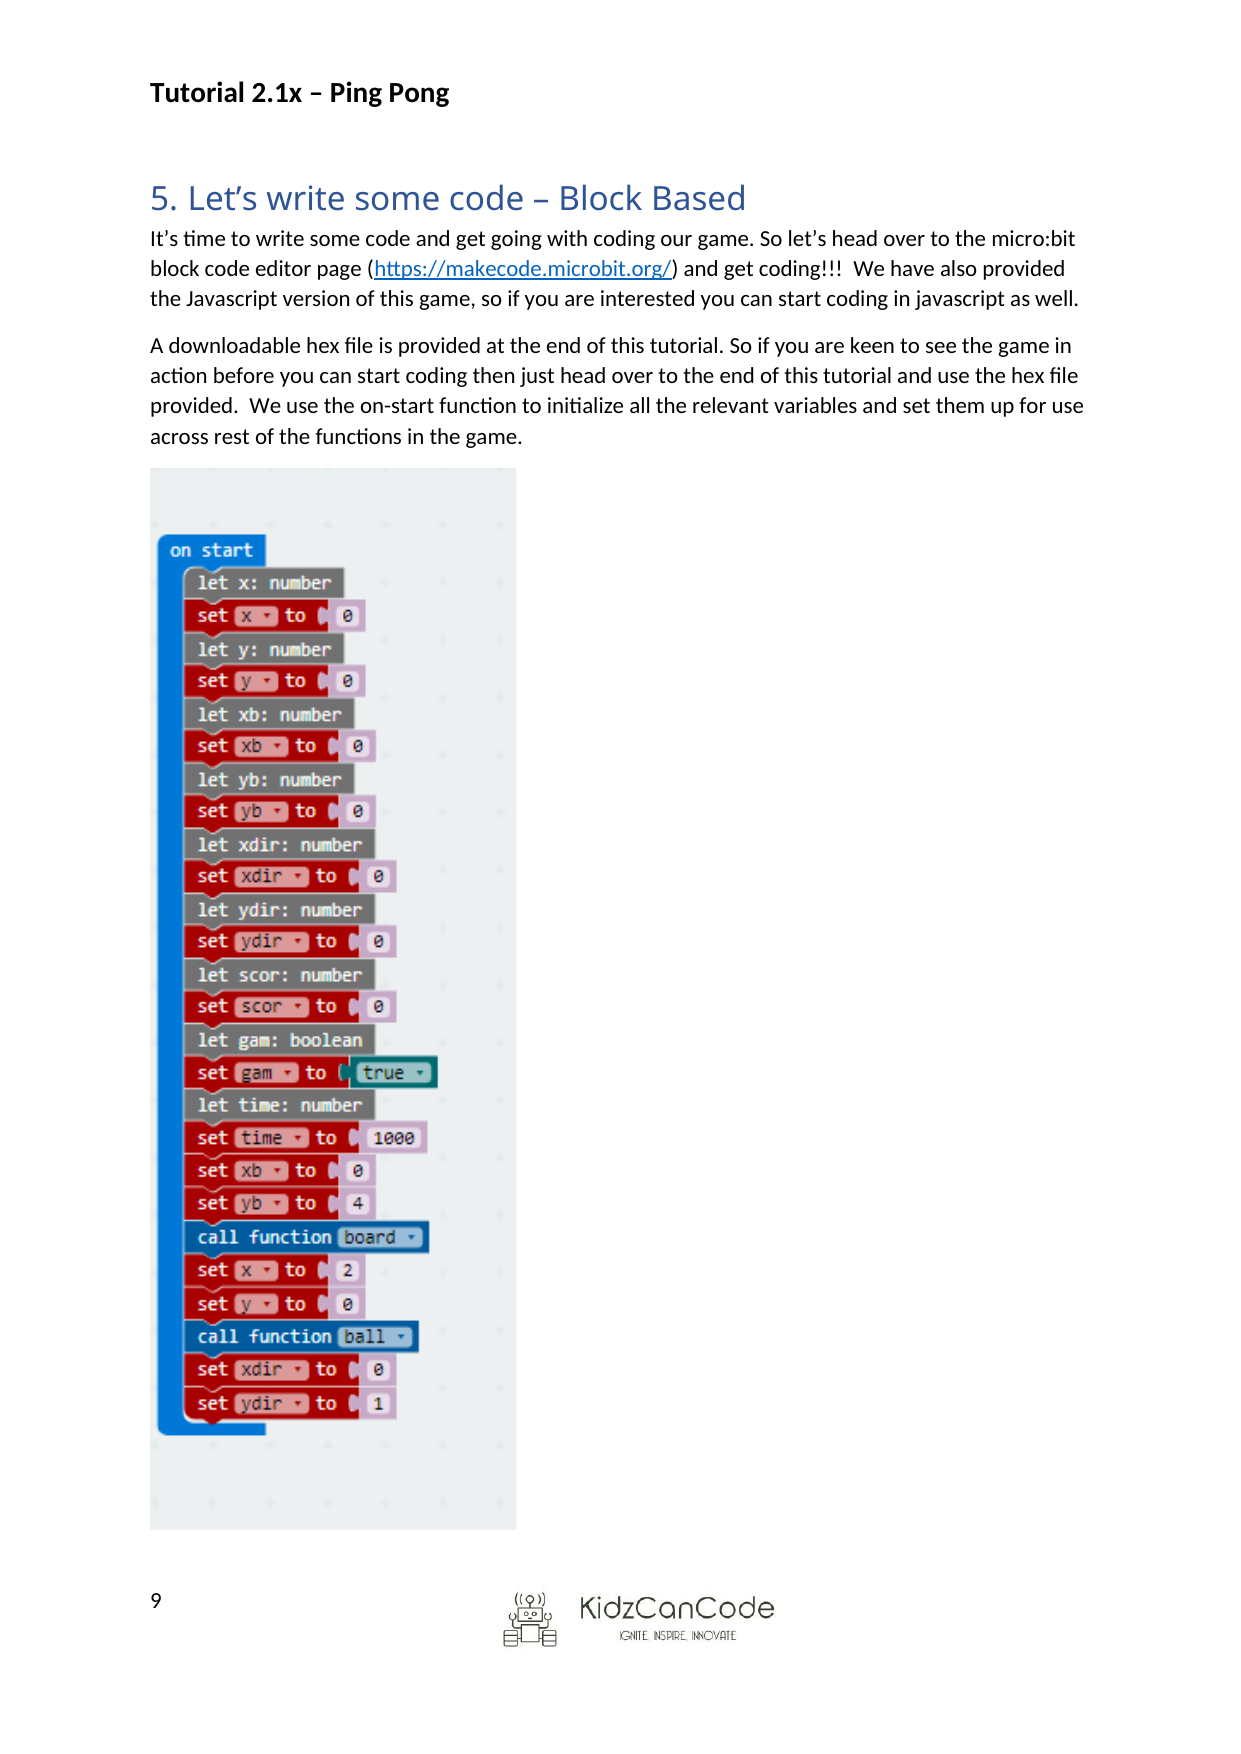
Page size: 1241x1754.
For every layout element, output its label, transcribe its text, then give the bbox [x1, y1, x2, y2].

text It’s time to write some code and get going with coding our game. So let’s head over to the micro:bit block code editor page (https://makecode.microbit.org/) and get coding!!! We have also provided the Javascript version of this game, so if you are interested you can start coding in javascript as well. [150, 224, 1090, 312]
picture [150, 468, 517, 1530]
picture [497, 1586, 781, 1653]
text A downloadable hex file is provided at the end of this tutorial. So if you are keen to see the game in action before you can start coding then just head over to the end of this tutorial and use the hex file provided. We use the on-start function to initialize all the relevant variables and set them up for use across rest of the functions in the game. [150, 331, 1090, 450]
subtitle Let’s write some code – Block Based [150, 175, 1090, 220]
